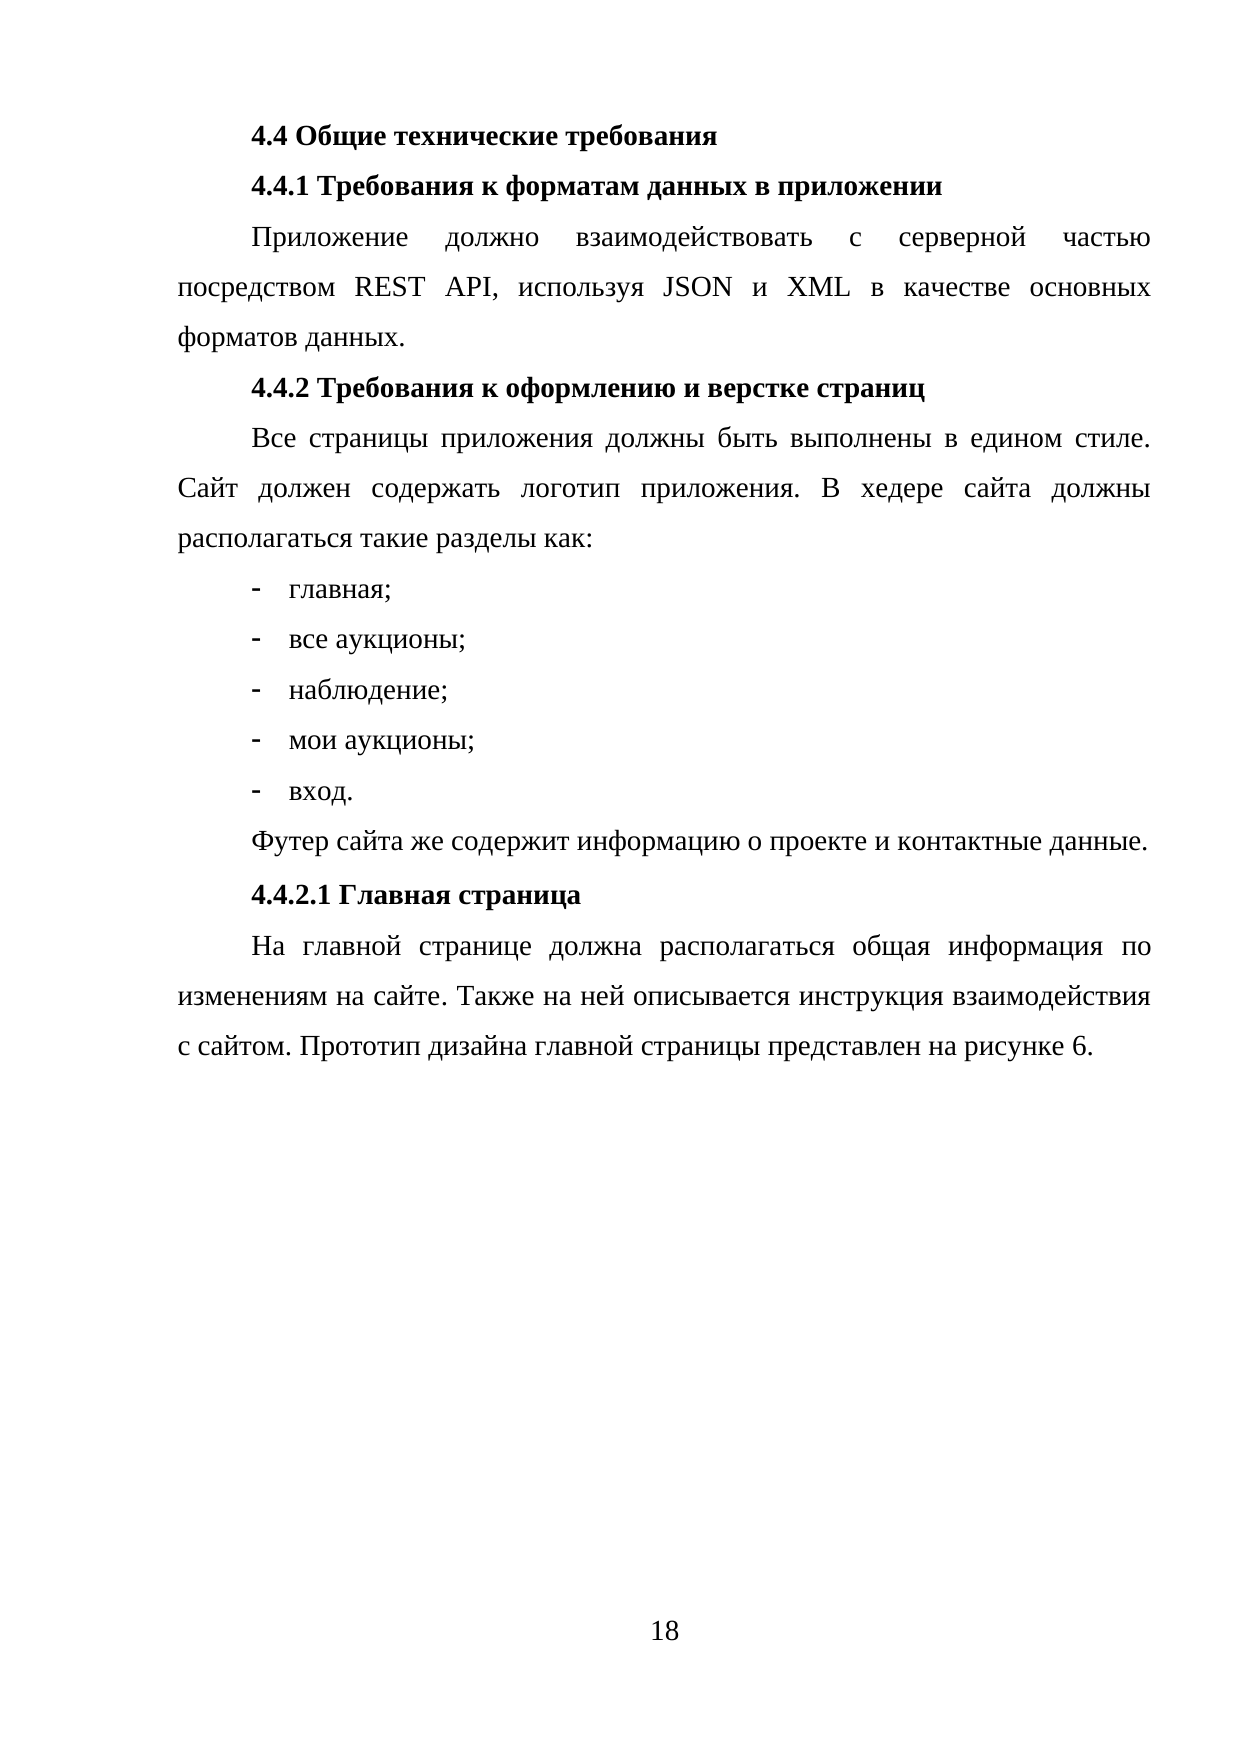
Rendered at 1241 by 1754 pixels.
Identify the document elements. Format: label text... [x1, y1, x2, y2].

text мои аукционы; [251, 722, 1152, 756]
subtitle Главная страница [177, 877, 1152, 911]
text наблюдение; [251, 672, 1152, 705]
subtitle Требования к оформлению и верстке страниц [177, 370, 1152, 403]
subtitle Общие технические требования [177, 118, 1152, 152]
text Все страницы приложения должны быть выполнены в едином стиле. Сайт должен содержать логотип приложения. В хедере сайта должны располагаться такие разделы как: [177, 420, 1152, 554]
text вход. [251, 773, 1152, 806]
text Футер сайта же содержит информацию о проекте и контактные данные. [177, 823, 1152, 857]
text все аукционы; [251, 621, 1152, 655]
text На главной странице должна располагаться общая информация по изменениям на сайте. Также на ней описывается инструкция взаимодействия с сайтом. Прототип дизайна главной страницы представлен на рисунке 6. [177, 928, 1152, 1062]
subtitle Требования к форматам данных в приложении [177, 168, 1152, 202]
text главная; [251, 571, 1152, 604]
text Приложение должно взаимодействовать с серверной частью посредством REST API, используя JSON и XML в качестве основных форматов данных. [177, 219, 1152, 353]
